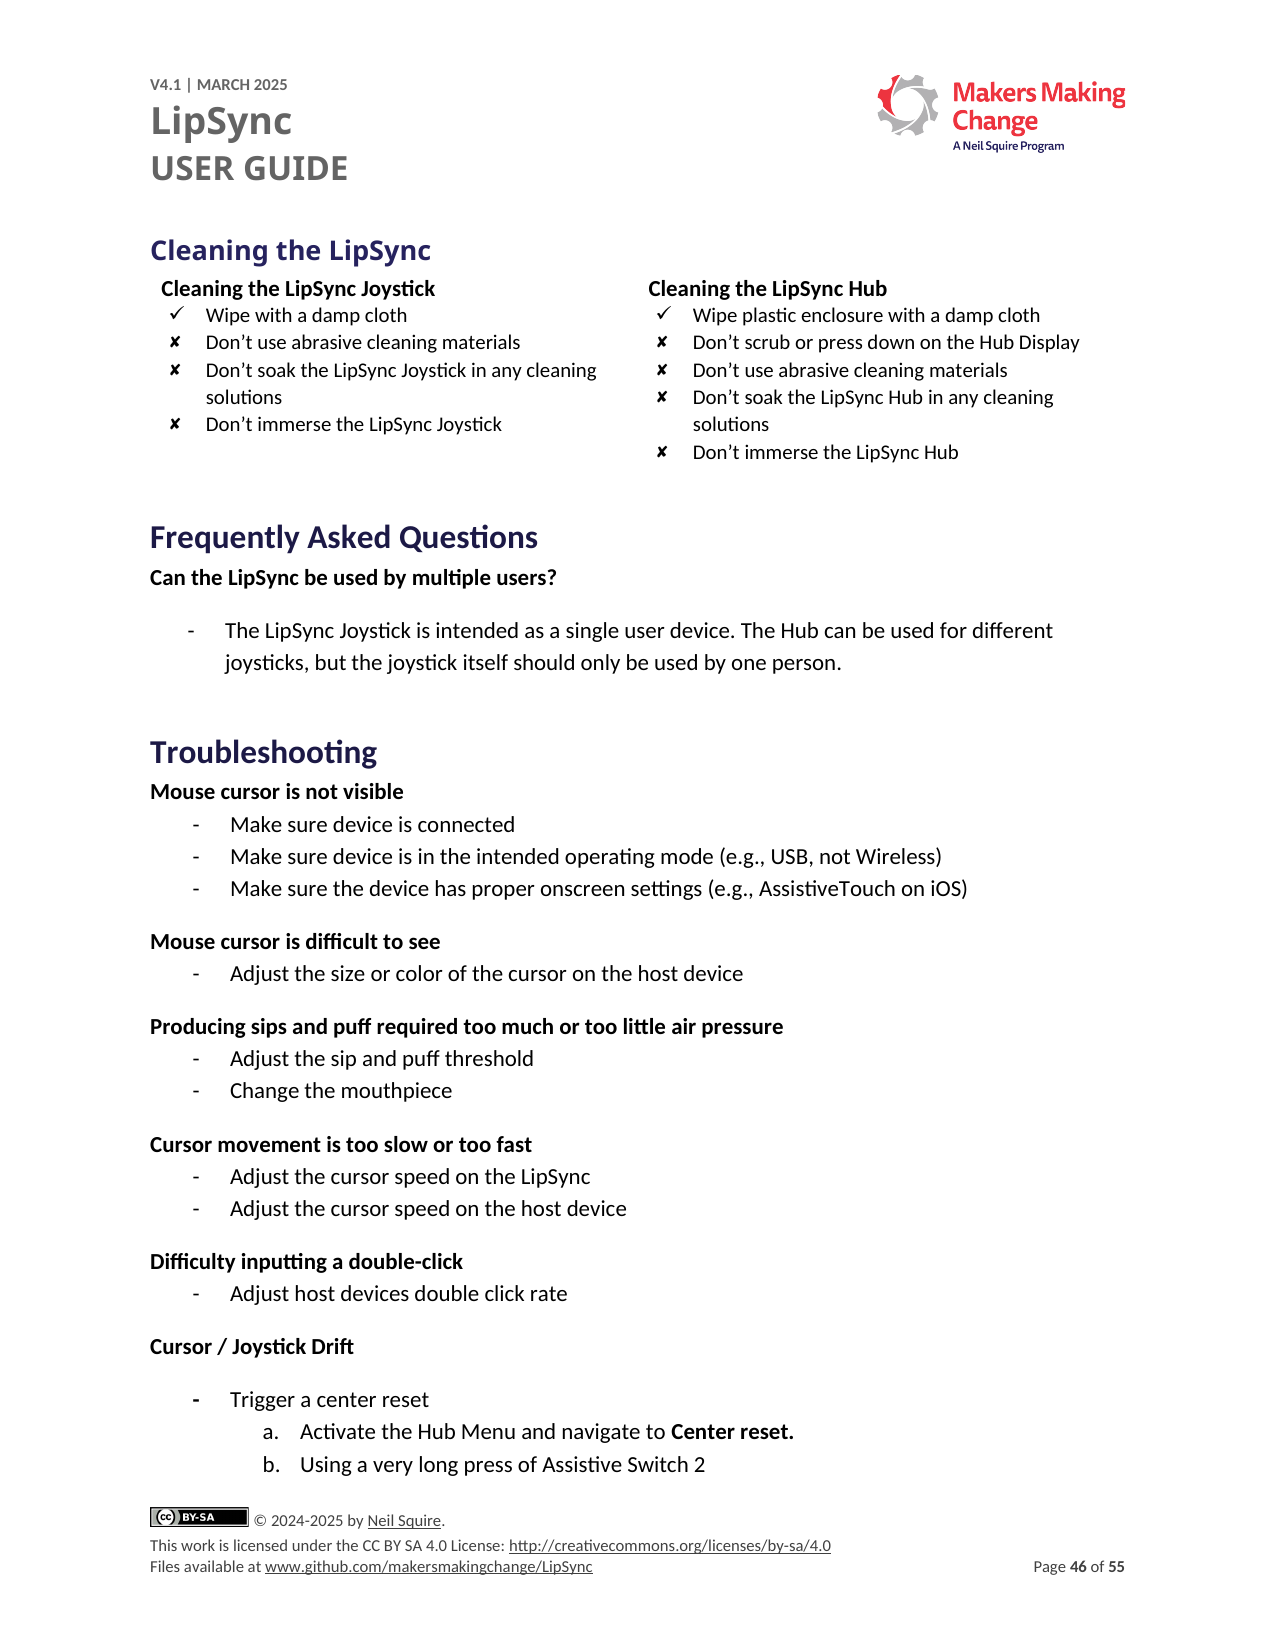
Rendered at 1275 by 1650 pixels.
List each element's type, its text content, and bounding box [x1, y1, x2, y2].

text Producing sips and puff required too much or too little air pressure [150, 1012, 1125, 1040]
picture [150, 1507, 249, 1527]
list Change the mouthpiece [192, 1077, 1125, 1105]
subtitle Frequently Asked Questions [150, 517, 1125, 557]
text Difficulty inputting a double-click [150, 1247, 1125, 1275]
list Activate the Hub Menu and navigate to Center reset. [262, 1417, 1125, 1446]
list Trigger a center reset [192, 1385, 1125, 1413]
list Make sure device is in the intended operating mode (e.g., USB, not Wireless) [192, 842, 1125, 870]
text Mouse cursor is not visible [150, 777, 1125, 806]
table_header Cleaning the LipSync Hub Wipe plastic enclosure with a damp cloth Don’t scrub or press down on the Hub Display Don’t use abrasive cleaning materials Don’t soak the LipSync Hub in any cleaning solutions Don’t immerse the LipSync Hub [637, 274, 1124, 467]
list Adjust the cursor speed on the LipSync [192, 1162, 1125, 1190]
list The LipSync Joystick is intended as a single user device. The Hub can be used for different joysticks, but the joystick itself should only be used by one person. [187, 616, 1125, 677]
text Cursor / Joystick Drift [150, 1332, 1125, 1360]
list Make sure device is connected [192, 810, 1125, 838]
subtitle Troubleshooting [150, 731, 1125, 771]
list Adjust the sip and puff threshold [192, 1044, 1125, 1072]
table_header Cleaning the LipSync Joystick Wipe with a damp cloth Don’t use abrasive cleaning materials Don’t soak the LipSync Joystick in any cleaning solutions Don’t immerse the LipSync Joystick [150, 274, 637, 467]
list Adjust the cursor speed on the host device [192, 1194, 1125, 1222]
text Can the LipSync be used by multiple users? [150, 563, 1125, 591]
subtitle Cleaning the LipSync [150, 232, 1125, 268]
list Adjust host devices double click rate [192, 1279, 1125, 1307]
picture [877, 75, 1125, 153]
list Make sure the device has proper onscreen settings (e.g., AssistiveTouch on iOS) [192, 874, 1125, 902]
text Mouse cursor is difficult to see [150, 927, 1125, 955]
text Cursor movement is too slow or too fast [150, 1130, 1125, 1158]
list Using a very long press of Assistive Switch 2 [262, 1450, 1125, 1478]
list Adjust the size or color of the cursor on the host device [192, 959, 1125, 987]
